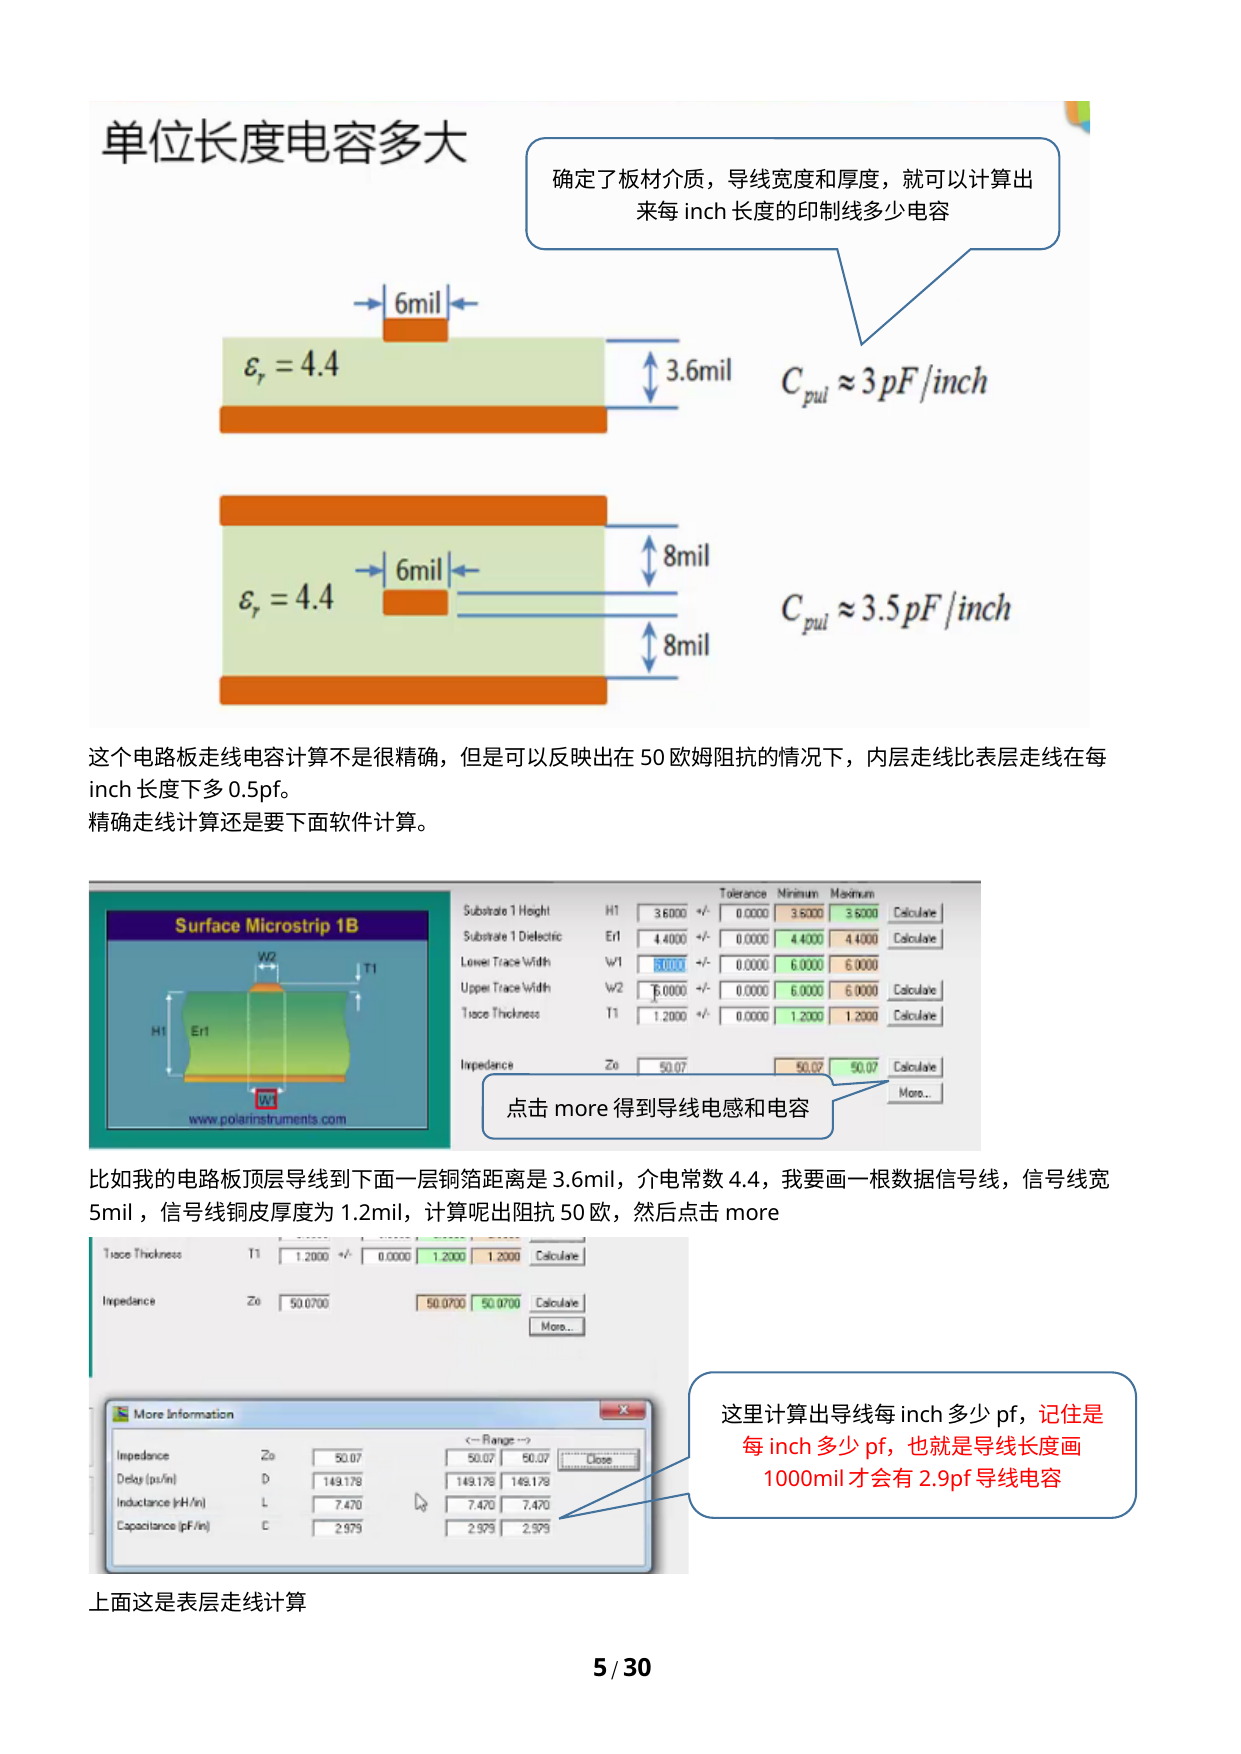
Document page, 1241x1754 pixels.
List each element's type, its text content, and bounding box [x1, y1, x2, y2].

picture [88, 101, 1091, 728]
text 上面这是表层走线计算 [89, 1584, 1152, 1617]
picture [574, 1459, 689, 1514]
picture [88, 880, 981, 1151]
text 这个电路板走线电容计算不是很精确，但是可以反映出在50欧姆阻抗的情况下，内层走线比表层走线在每 inch长度下多0.5pf。 [89, 739, 1152, 804]
text 比如我的电路板顶层导线到下面一层铜箔距离是3.6mil，介电常数4.4，我要画一根数据信号线，信号线宽5mil ，信号线铜皮厚度为1.2mil，计算呢出阻抗50欧，然后点击more [89, 1162, 1152, 1227]
picture [88, 1237, 689, 1574]
text 精确走线计算还是要下面软件计算。 [89, 804, 1152, 837]
